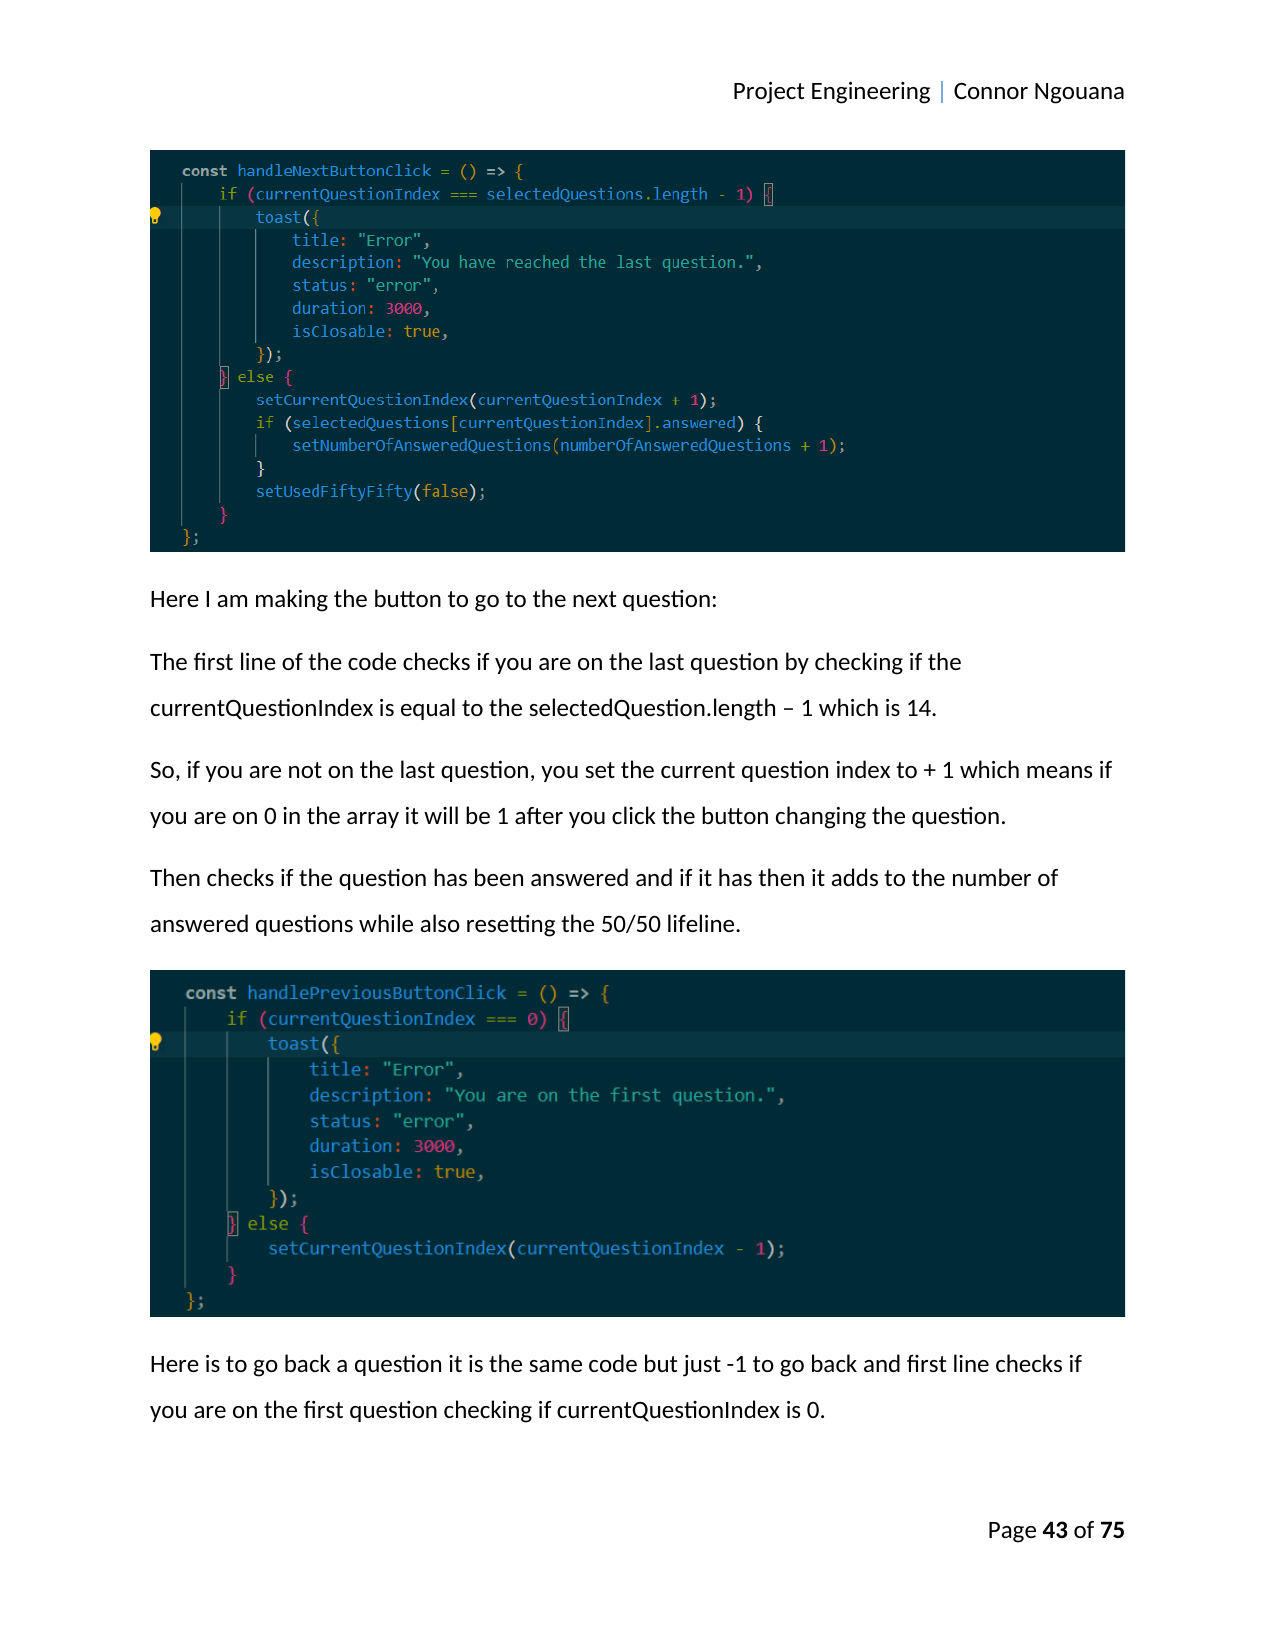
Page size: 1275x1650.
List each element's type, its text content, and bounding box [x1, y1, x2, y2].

picture [348, 1246, 354, 1254]
text Here I am making the button to go to the next question: [150, 583, 1125, 614]
picture [528, 1014, 532, 1024]
picture [221, 367, 228, 388]
picture [446, 989, 458, 998]
picture [316, 1088, 324, 1101]
picture [541, 1013, 546, 1029]
picture [529, 1246, 536, 1254]
picture [197, 990, 215, 999]
picture [416, 1141, 428, 1152]
picture [696, 1241, 706, 1254]
picture [715, 1246, 721, 1254]
picture [260, 1011, 266, 1029]
picture [357, 1016, 365, 1024]
picture [279, 1220, 288, 1229]
picture [276, 990, 282, 998]
text Here is to go back a question it is the same code but just -1 to go back and first line checks if you are on the first question checking if currentQuestionIndex is 0. [150, 1349, 1125, 1425]
picture [337, 990, 344, 996]
picture [317, 989, 329, 998]
picture [198, 169, 208, 175]
picture [307, 988, 312, 998]
picture [742, 1093, 748, 1100]
picture [576, 443, 587, 450]
picture [758, 1243, 762, 1254]
picture [316, 1139, 323, 1151]
picture [227, 987, 236, 999]
picture [440, 1141, 454, 1152]
picture [218, 990, 225, 999]
picture [446, 1169, 469, 1177]
picture [378, 1165, 386, 1177]
picture [550, 986, 556, 1003]
picture [540, 986, 546, 1003]
picture [240, 1011, 246, 1024]
picture [150, 184, 1125, 228]
picture [451, 1012, 457, 1024]
picture [379, 1243, 385, 1253]
picture [582, 989, 589, 998]
picture [404, 1169, 412, 1176]
picture [345, 990, 350, 998]
picture [150, 1007, 1125, 1287]
picture [533, 1014, 537, 1024]
picture [582, 1089, 588, 1101]
text Then checks if the question has been answered and if it has then it adds to the number of answered questions while also resetting the 50/50 lifeline. [150, 862, 1125, 938]
picture [428, 1141, 442, 1152]
picture [379, 1143, 386, 1151]
text The first line of the code checks if you are on the last question by checking if the currentQuestionIndex is equal to the selectedQuestion.length – 1 which is 14. [150, 646, 1125, 722]
picture [228, 1212, 238, 1236]
picture [388, 1246, 396, 1254]
picture [291, 167, 296, 175]
picture [509, 1241, 515, 1258]
picture [264, 990, 272, 998]
picture [497, 986, 504, 998]
picture [597, 1244, 608, 1254]
picture [473, 1241, 484, 1254]
picture [348, 1014, 354, 1024]
picture [187, 990, 195, 999]
picture [658, 1245, 665, 1254]
text So, if you are not on the last question, you set the current question index to + 1 which means if you are on 0 in the array it will be 1 after you click the button changing the question. [150, 754, 1125, 830]
picture [422, 1119, 427, 1127]
picture [336, 443, 347, 450]
picture [296, 1016, 303, 1024]
